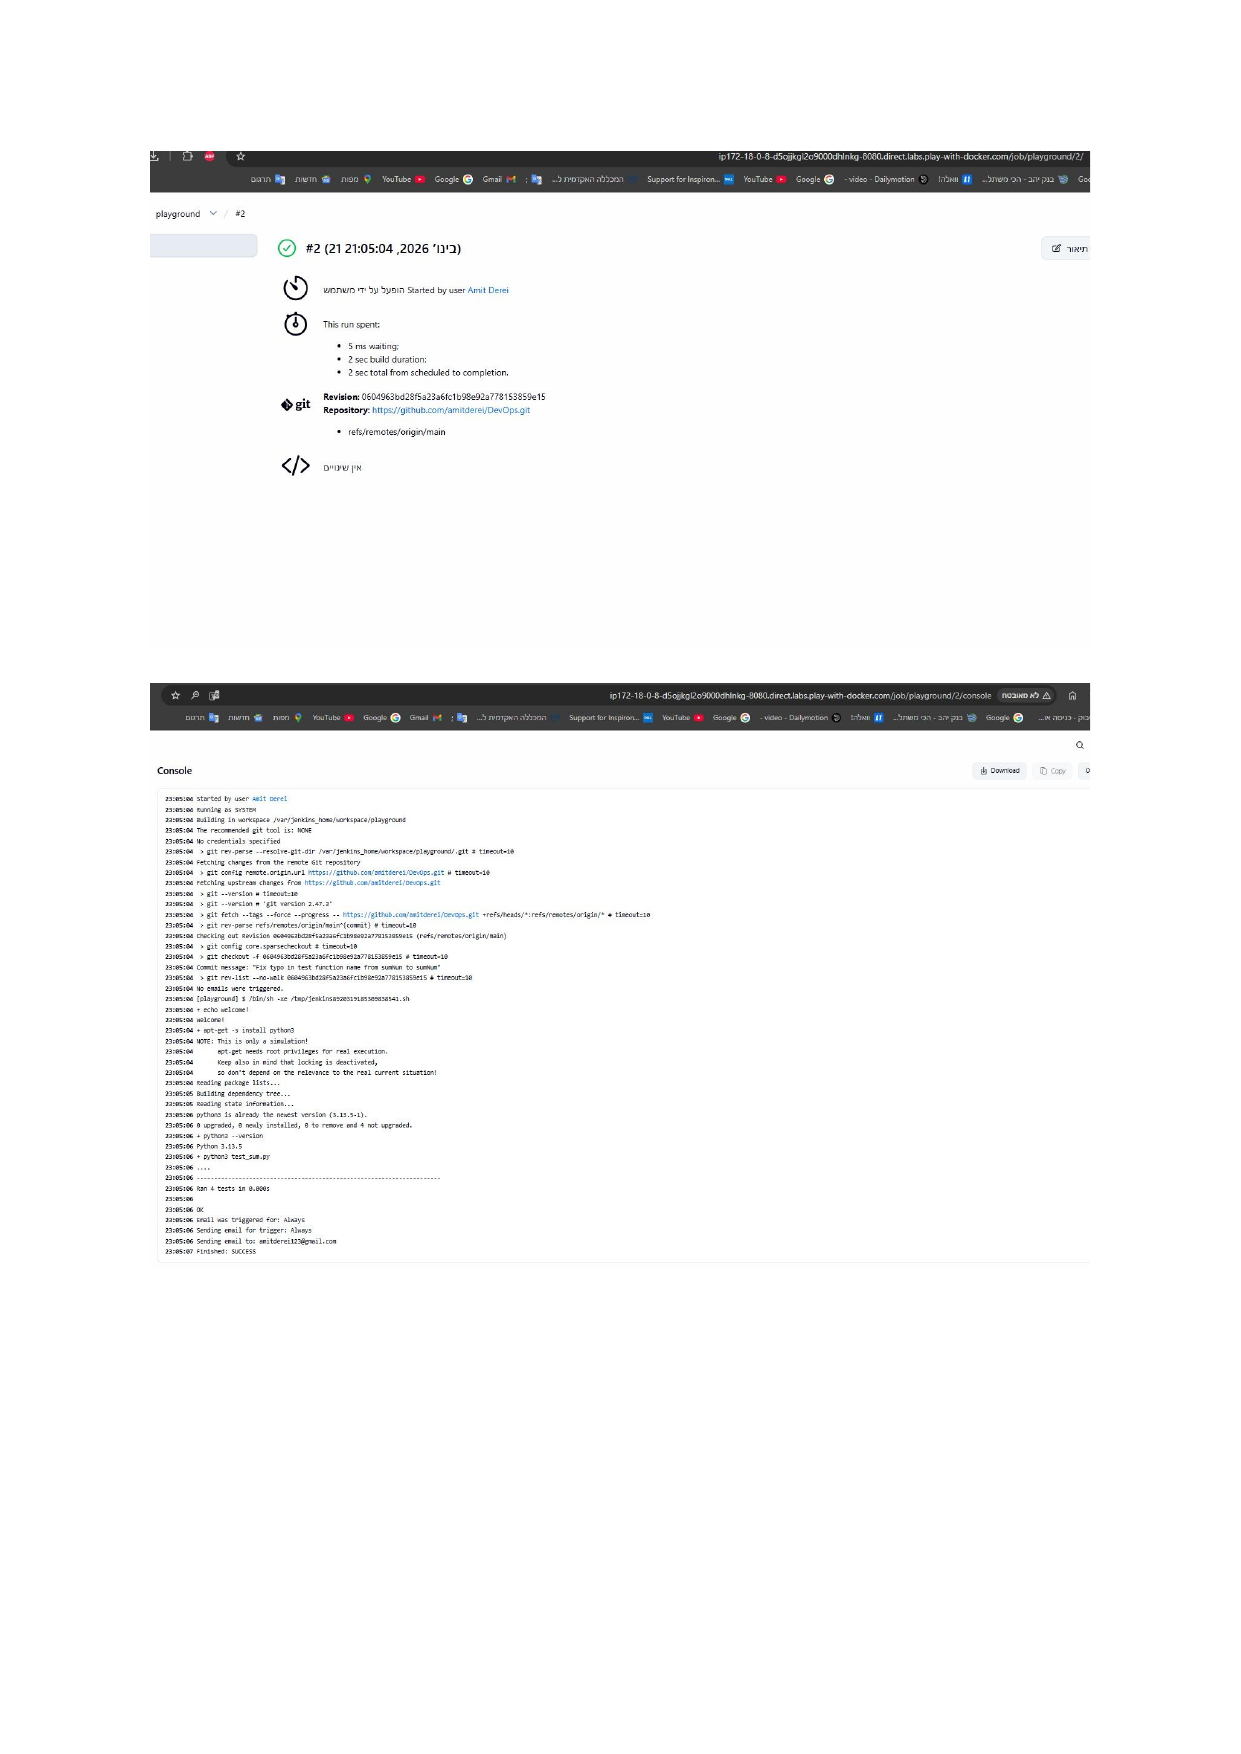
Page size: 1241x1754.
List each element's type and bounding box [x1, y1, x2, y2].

picture [150, 683, 1091, 1269]
picture [150, 151, 1091, 650]
